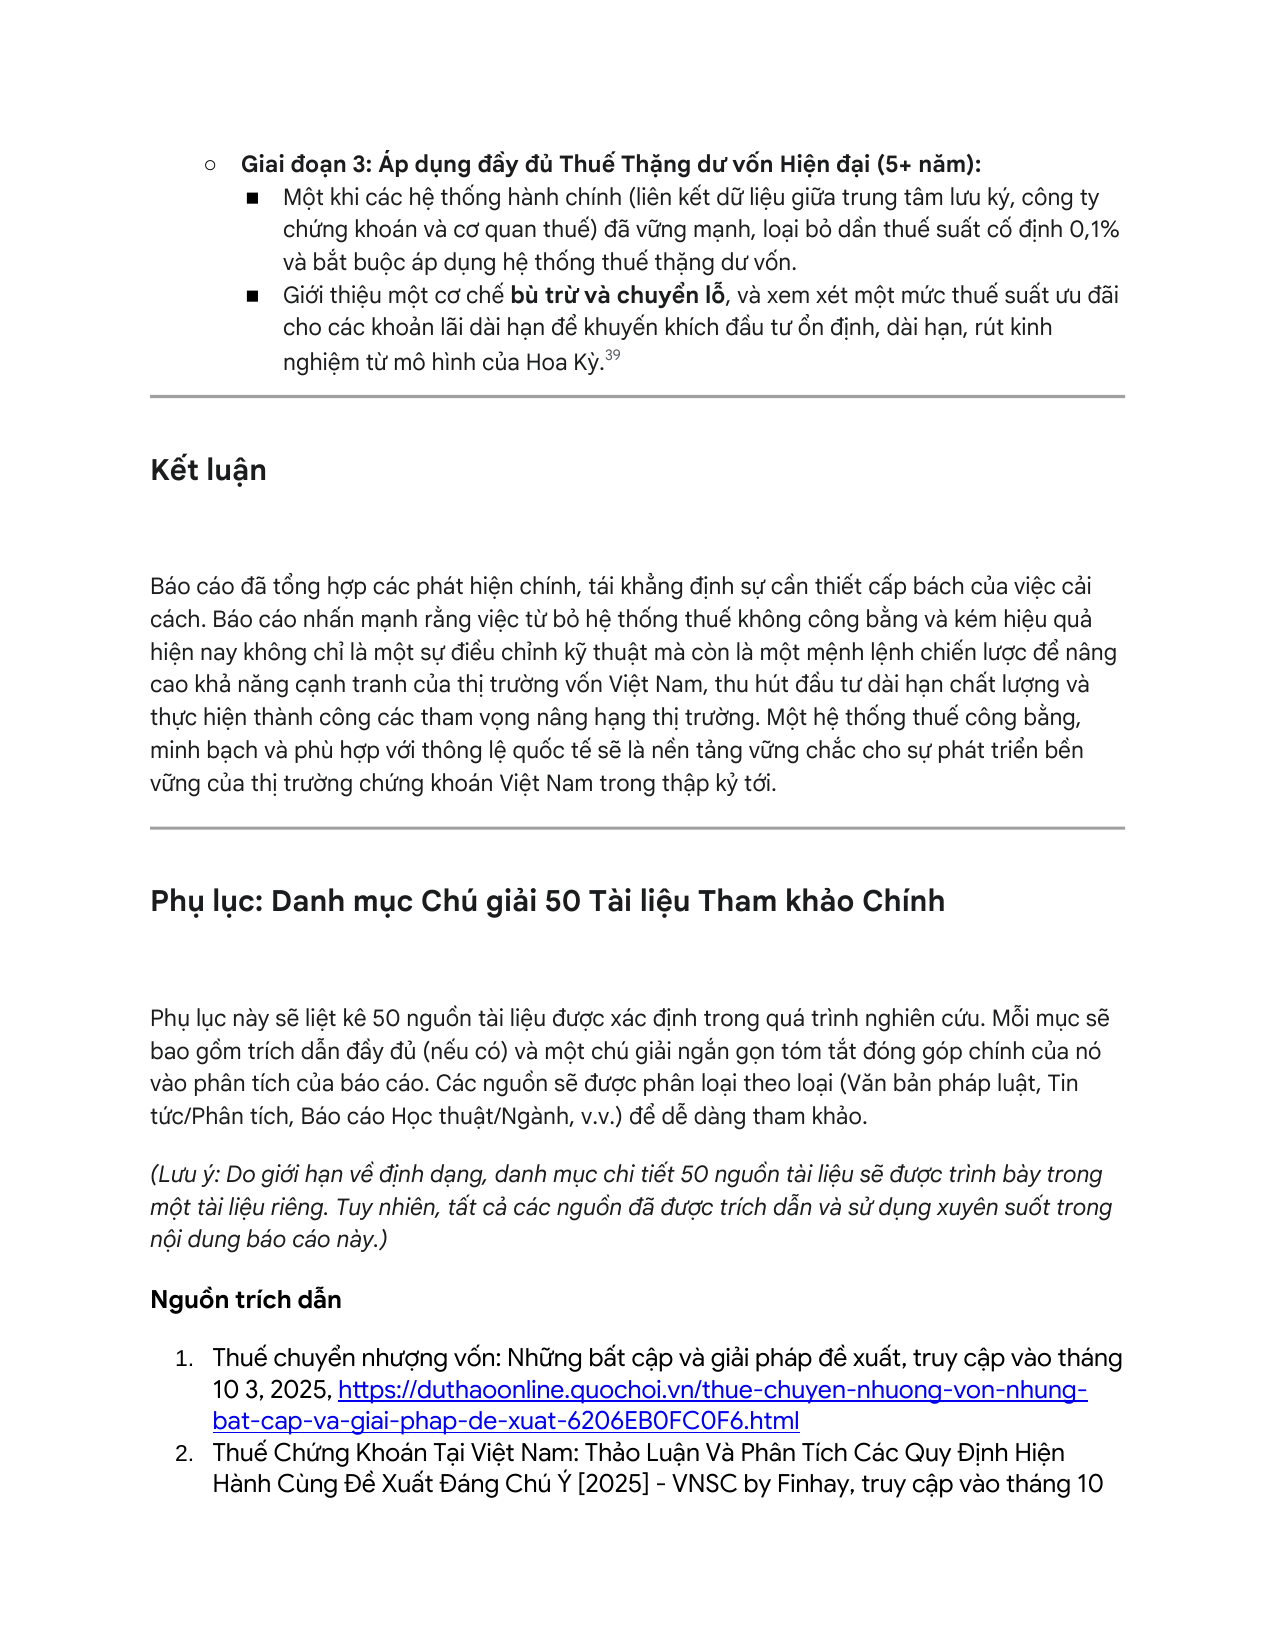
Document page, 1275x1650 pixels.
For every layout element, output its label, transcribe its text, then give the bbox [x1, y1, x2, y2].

list Một khi các hệ thống hành chính (liên kết dữ liệu giữa trung tâm lưu ký, công ty chứng khoán và cơ quan thuế) đã vững mạnh, loại bỏ dần thuế suất cố định 0,1% và bắt buộc áp dụng hệ thống thuế thặng dư vốn. [245, 183, 1125, 277]
text (Lưu ý: Do giới hạn về định dạng, danh mục chi tiết 50 nguồn tài liệu sẽ được trình bày trong một tài liệu riêng. Tuy nhiên, tất cả các nguồn đã được trích dẫn và sử dụng xuyên suốt trong nội dung báo cáo này.) [150, 1160, 1125, 1254]
text Báo cáo đã tổng hợp các phát hiện chính, tái khẳng định sự cần thiết cấp bách của việc cải cách. Báo cáo nhấn mạnh rằng việc từ bỏ hệ thống thuế không công bằng và kém hiệu quả hiện nay không chỉ là một sự điều chỉnh kỹ thuật mà còn là một mệnh lệnh chiến lược để nâng cao khả năng cạnh tranh của thị trường vốn Việt Nam, thu hút đầu tư dài hạn chất lượng và thực hiện thành công các tham vọng nâng hạng thị trường. Một hệ thống thuế công bằng, minh bạch và phù hợp với thông lệ quốc tế sẽ là nền tảng vững chắc cho sự phát triển bền vững của thị trường chứng khoán Việt Nam trong thập kỷ tới. [150, 573, 1125, 798]
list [175, 1437, 1125, 1499]
list Giai đoạn 3: Áp dụng đầy đủ Thuế Thặng dư vốn Hiện đại (5+ năm): [203, 150, 1125, 179]
list Giới thiệu một cơ chế bù trừ và chuyển lỗ, và xem xét một mức thuế suất ưu đãi cho các khoản lãi dài hạn để khuyến khích đầu tư ổn định, dài hạn, rút kinh nghiệm từ mô hình của Hoa Kỳ.39 [245, 281, 1125, 378]
text Phụ lục này sẽ liệt kê 50 nguồn tài liệu được xác định trong quá trình nghiên cứu. Mỗi mục sẽ bao gồm trích dẫn đầy đủ (nếu có) và một chú giải ngắn gọn tóm tắt đóng góp chính của nó vào phân tích của báo cáo. Các nguồn sẽ được phân loại theo loại (Văn bản pháp luật, Tin tức/Phân tích, Báo cáo Học thuật/Ngành, v.v.) để dễ dàng tham khảo. [150, 1004, 1125, 1131]
list Thuế chuyển nhượng vốn: Những bất cập và giải pháp đề xuất, truy cập vào tháng 10 3, 2025, https://duthaoonline.quochoi.vn/thue-chuyen-nhuong-von-nhung-bat-cap-va-giai-phap-de-xuat-6206EB0FC0F6.html [175, 1343, 1125, 1437]
subtitle Kết luận [150, 452, 1125, 488]
subtitle Nguồn trích dẫn [150, 1285, 1125, 1316]
subtitle Phụ lục: Danh mục Chú giải 50 Tài liệu Tham khảo Chính [150, 883, 1125, 920]
